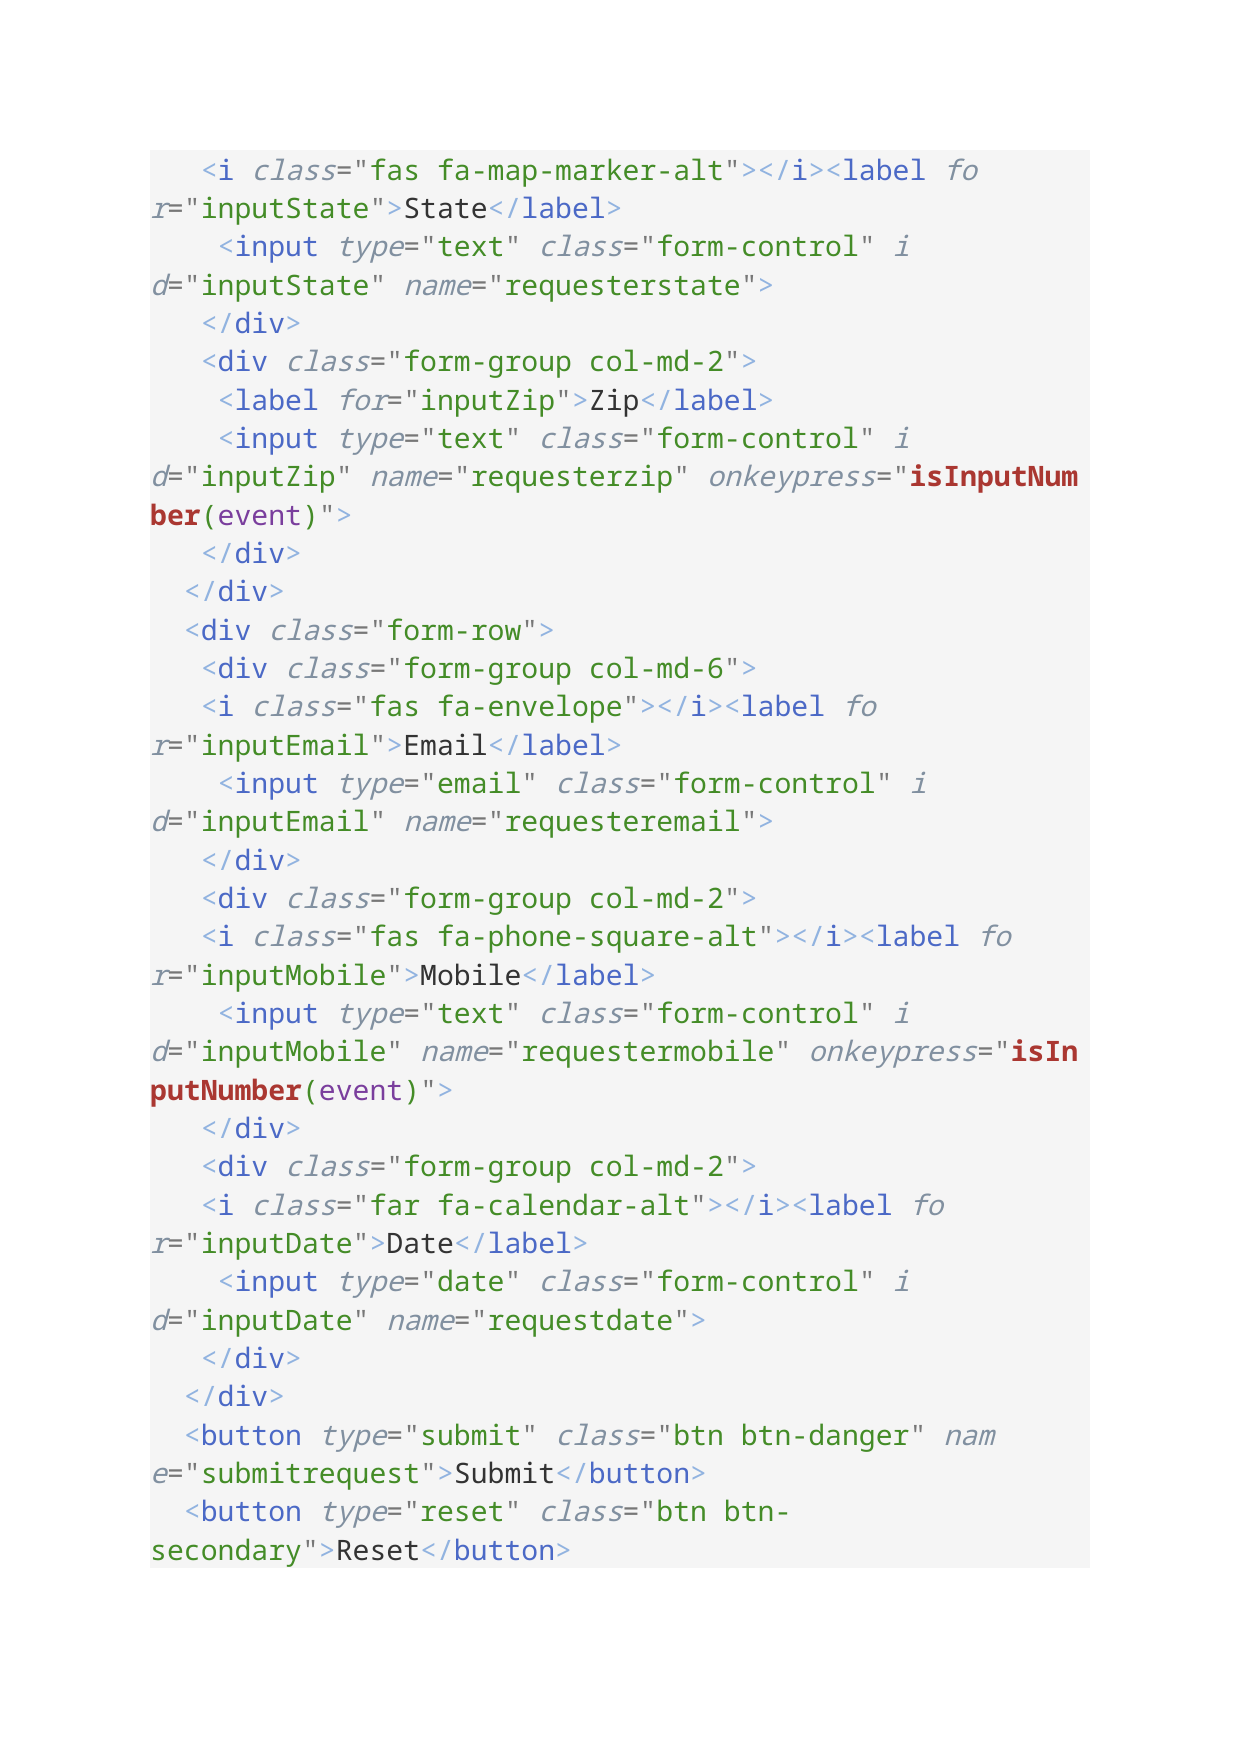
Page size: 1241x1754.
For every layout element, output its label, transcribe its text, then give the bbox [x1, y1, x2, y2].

text <input type="date" class="form-control" id="inputDate" name="requestdate"> [150, 1262, 1090, 1338]
text <i class="fas fa-envelope"></i><label for="inputEmail">Email</label> [150, 687, 1090, 763]
text <div class="form-group col-md-2"> [150, 878, 1090, 917]
text <button type="submit" class="btn btn-danger" name="submitrequest">Submit</button> [150, 1415, 1090, 1492]
text </div> [150, 1338, 1090, 1377]
text <div class="form-group col-md-6"> [150, 648, 1090, 687]
text <div class="form-group col-md-2"> [150, 1147, 1090, 1185]
text <i class="fas fa-phone-square-alt"></i><label for="inputMobile">Mobile</label> [150, 917, 1090, 993]
text <input type="text" class="form-control" id="inputState" name="requesterstate"> [150, 227, 1090, 303]
text <input type="email" class="form-control" id="inputEmail" name="requesteremail"> [150, 763, 1090, 840]
text <label for="inputZip">Zip</label> [150, 380, 1090, 418]
text </div> [150, 303, 1090, 342]
text </div> [150, 533, 1090, 572]
text </div> [150, 1108, 1090, 1147]
text <div class="form-group col-md-2"> [150, 342, 1090, 380]
text <i class="fas fa-map-marker-alt"></i><label for="inputState">State</label> [150, 150, 1090, 227]
text <input type="text" class="form-control" id="inputZip" name="requesterzip" onkeypress="isInputNumber(event)"> [150, 418, 1090, 533]
text <i class="far fa-calendar-alt"></i><label for="inputDate">Date</label> [150, 1185, 1090, 1262]
text </div> [150, 572, 1090, 610]
text </div> [150, 840, 1090, 878]
text </div> [150, 1377, 1090, 1415]
text <input type="text" class="form-control" id="inputMobile" name="requestermobile" onkeypress="isInputNumber(event)"> [150, 993, 1090, 1108]
text <button type="reset" class="btn btn-secondary">Reset</button> [150, 1492, 1090, 1568]
text <div class="form-row"> [150, 610, 1090, 648]
